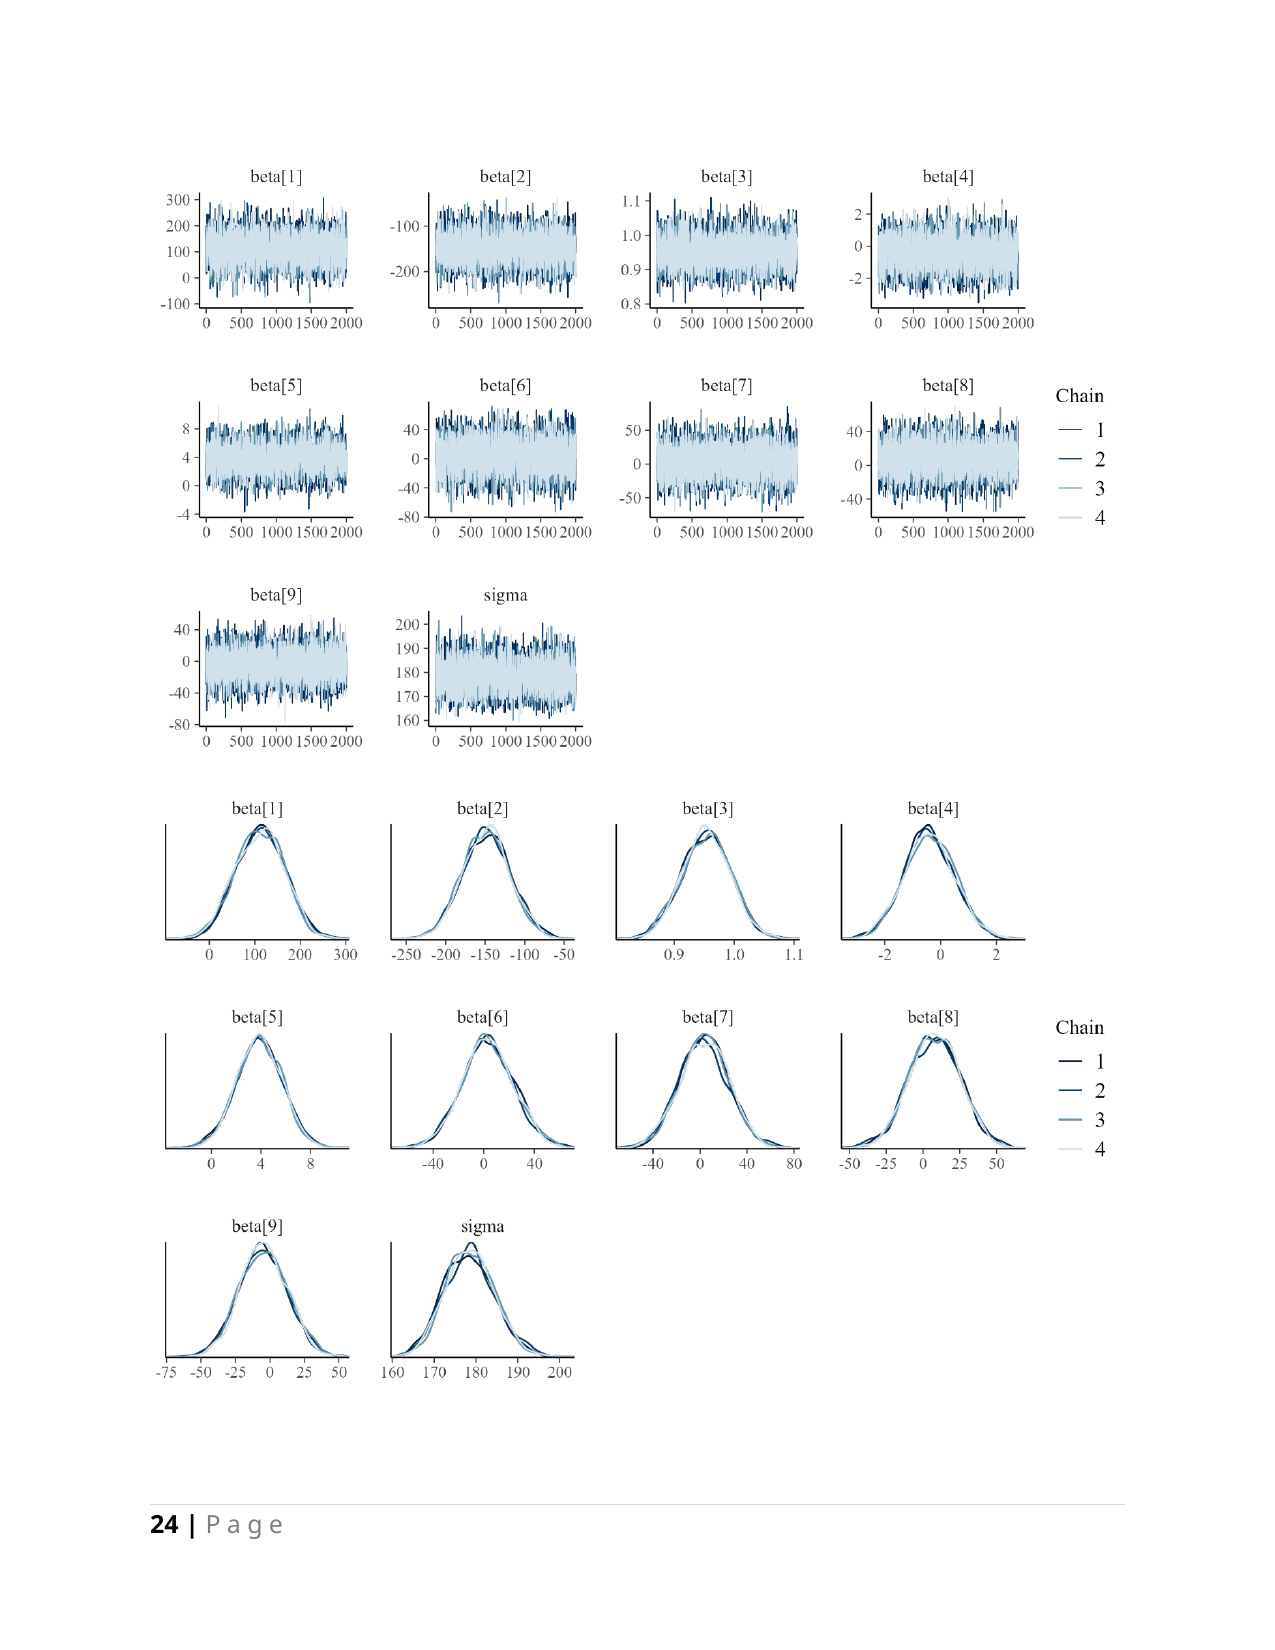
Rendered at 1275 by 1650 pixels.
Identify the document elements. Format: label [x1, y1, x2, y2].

picture [150, 150, 1125, 760]
picture [150, 781, 1125, 1391]
